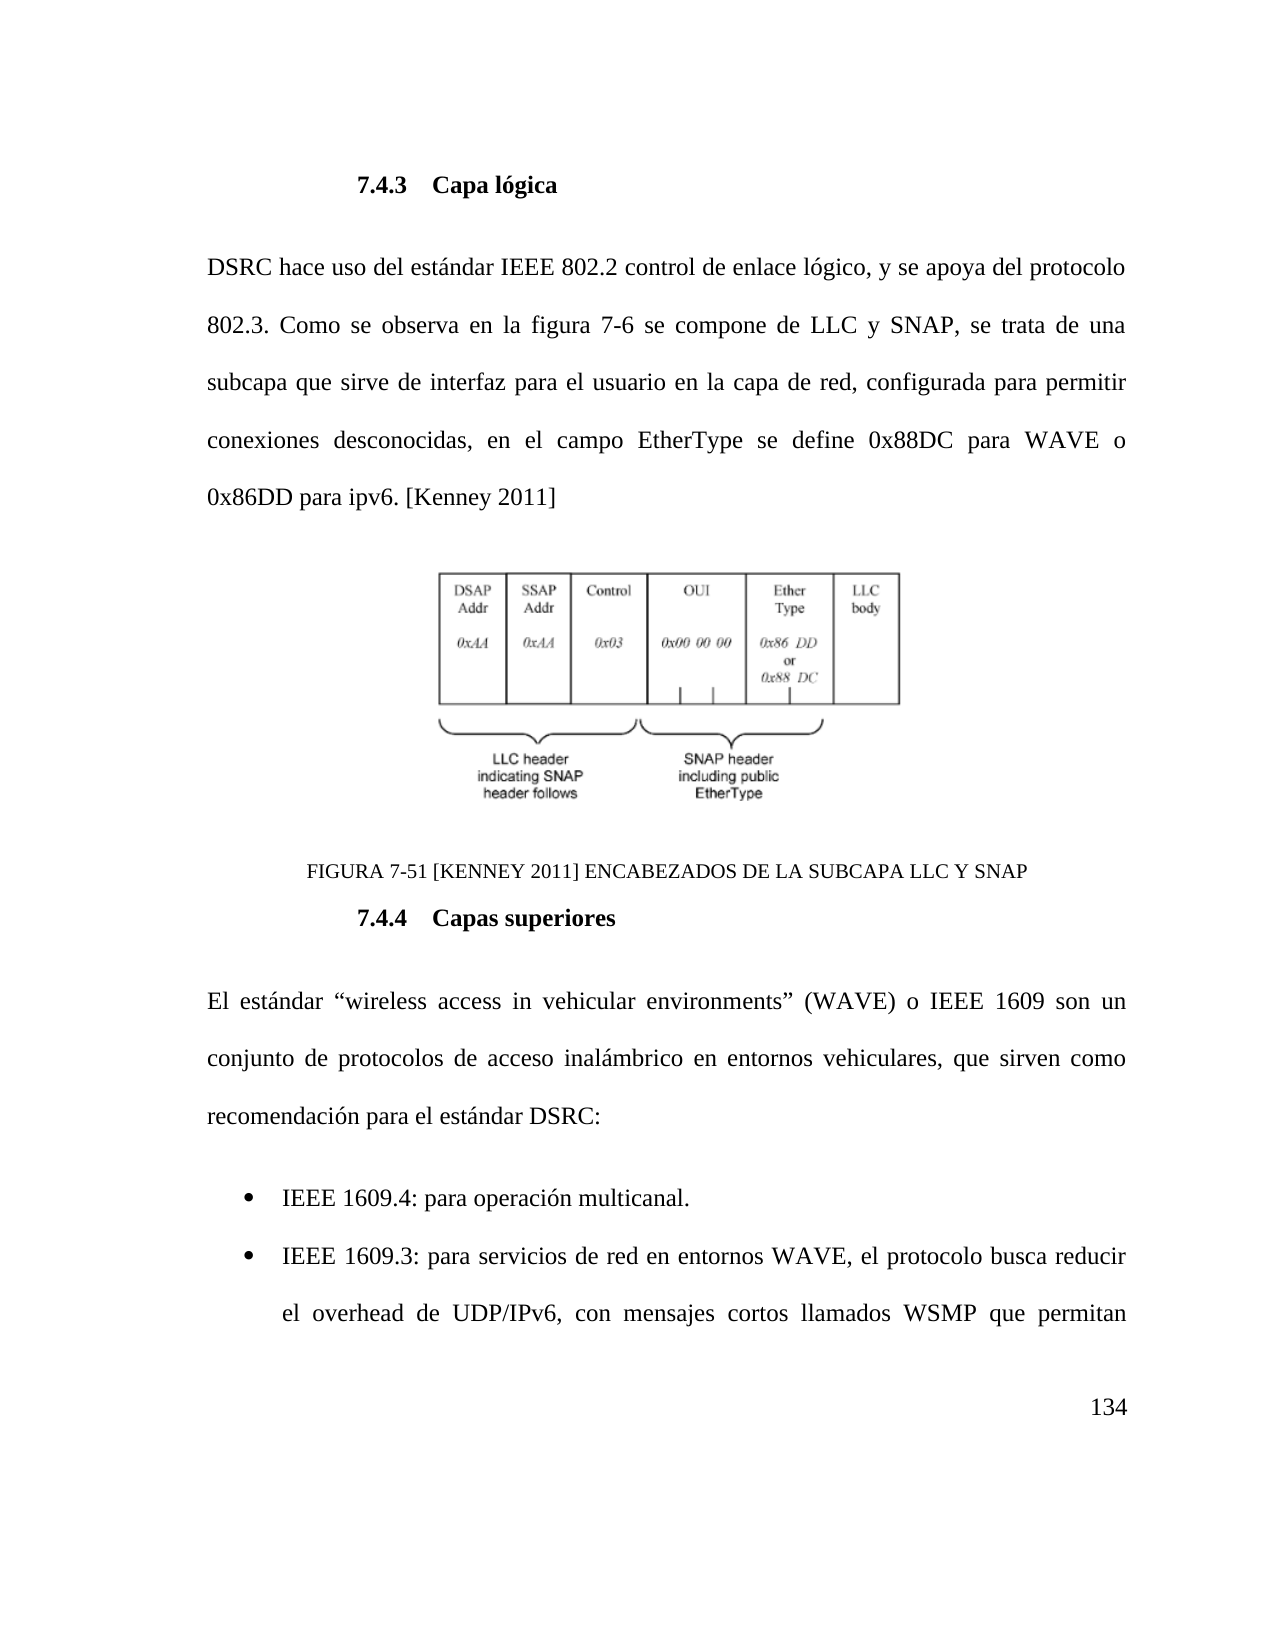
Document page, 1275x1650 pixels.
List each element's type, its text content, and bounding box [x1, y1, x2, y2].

text El estándar “wireless access in vehicular environments” (WAVE) o IEEE 1609 son un conjunto de protocolos de acceso inalámbrico en entornos vehiculares, que sirven como recomendación para el estándar DSRC: [207, 986, 1127, 1130]
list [244, 1241, 1127, 1327]
subtitle Capa lógica [357, 170, 1127, 199]
text Figura - [Kenney 2011] Encabezados de la subcapa llc y snap [207, 858, 1127, 883]
list IEEE 1609.4: para operación multicanal. [244, 1183, 1127, 1212]
text DSRC hace uso del estándar IEEE 802.2 control de enlace lógico, y se apoya del protocolo 802.3. Como se observa en la figura 7-6 se compone de LLC y SNAP, se trata de una subcapa que sirve de interfaz para el usuario en la capa de red, configurada para permitir conexiones desconocidas, en el campo EtherType se define 0x88DC para WAVE o 0x86DD para ipv6. [Kenney 2011] [207, 252, 1127, 511]
picture [424, 565, 910, 818]
subtitle Capas superiores [357, 903, 1127, 932]
